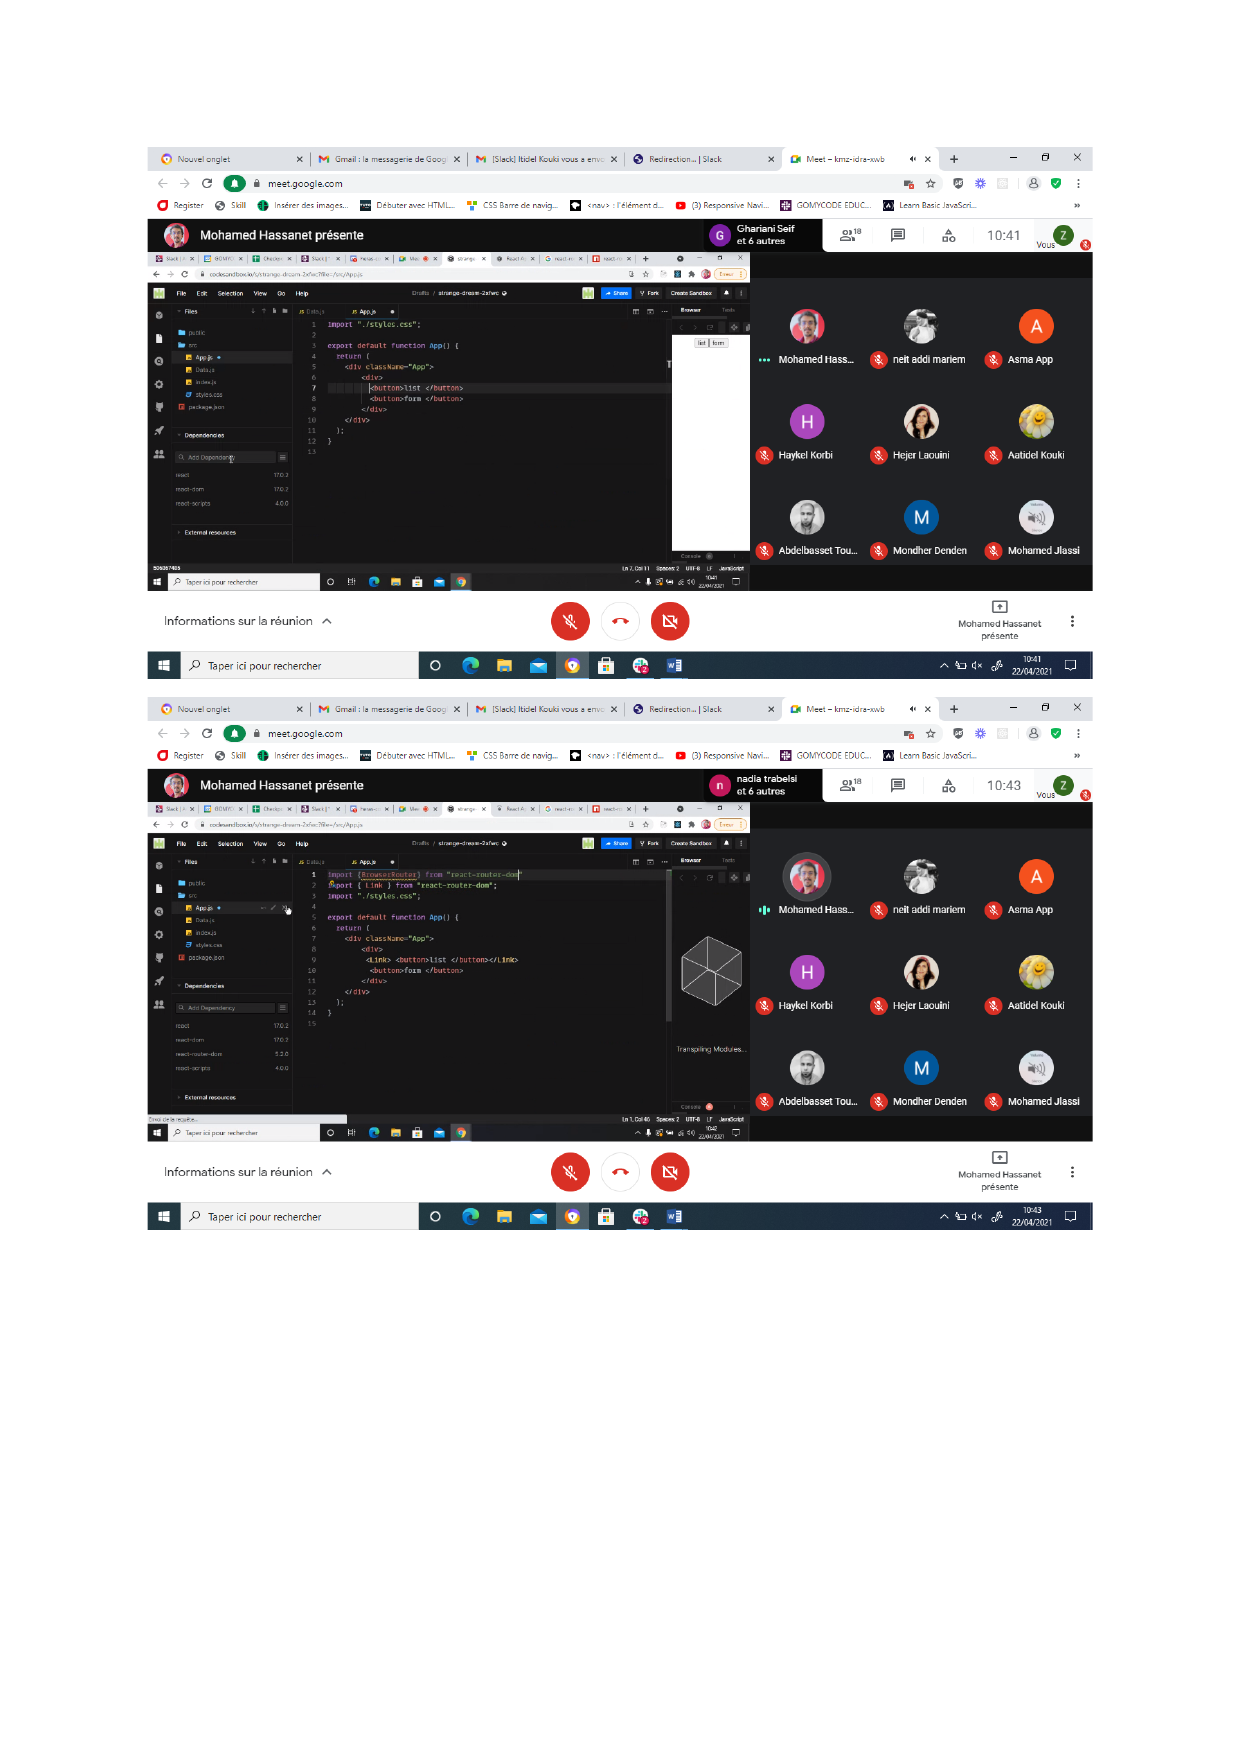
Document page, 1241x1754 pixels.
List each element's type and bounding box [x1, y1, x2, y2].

picture [147, 697, 1093, 1230]
picture [147, 147, 1093, 679]
